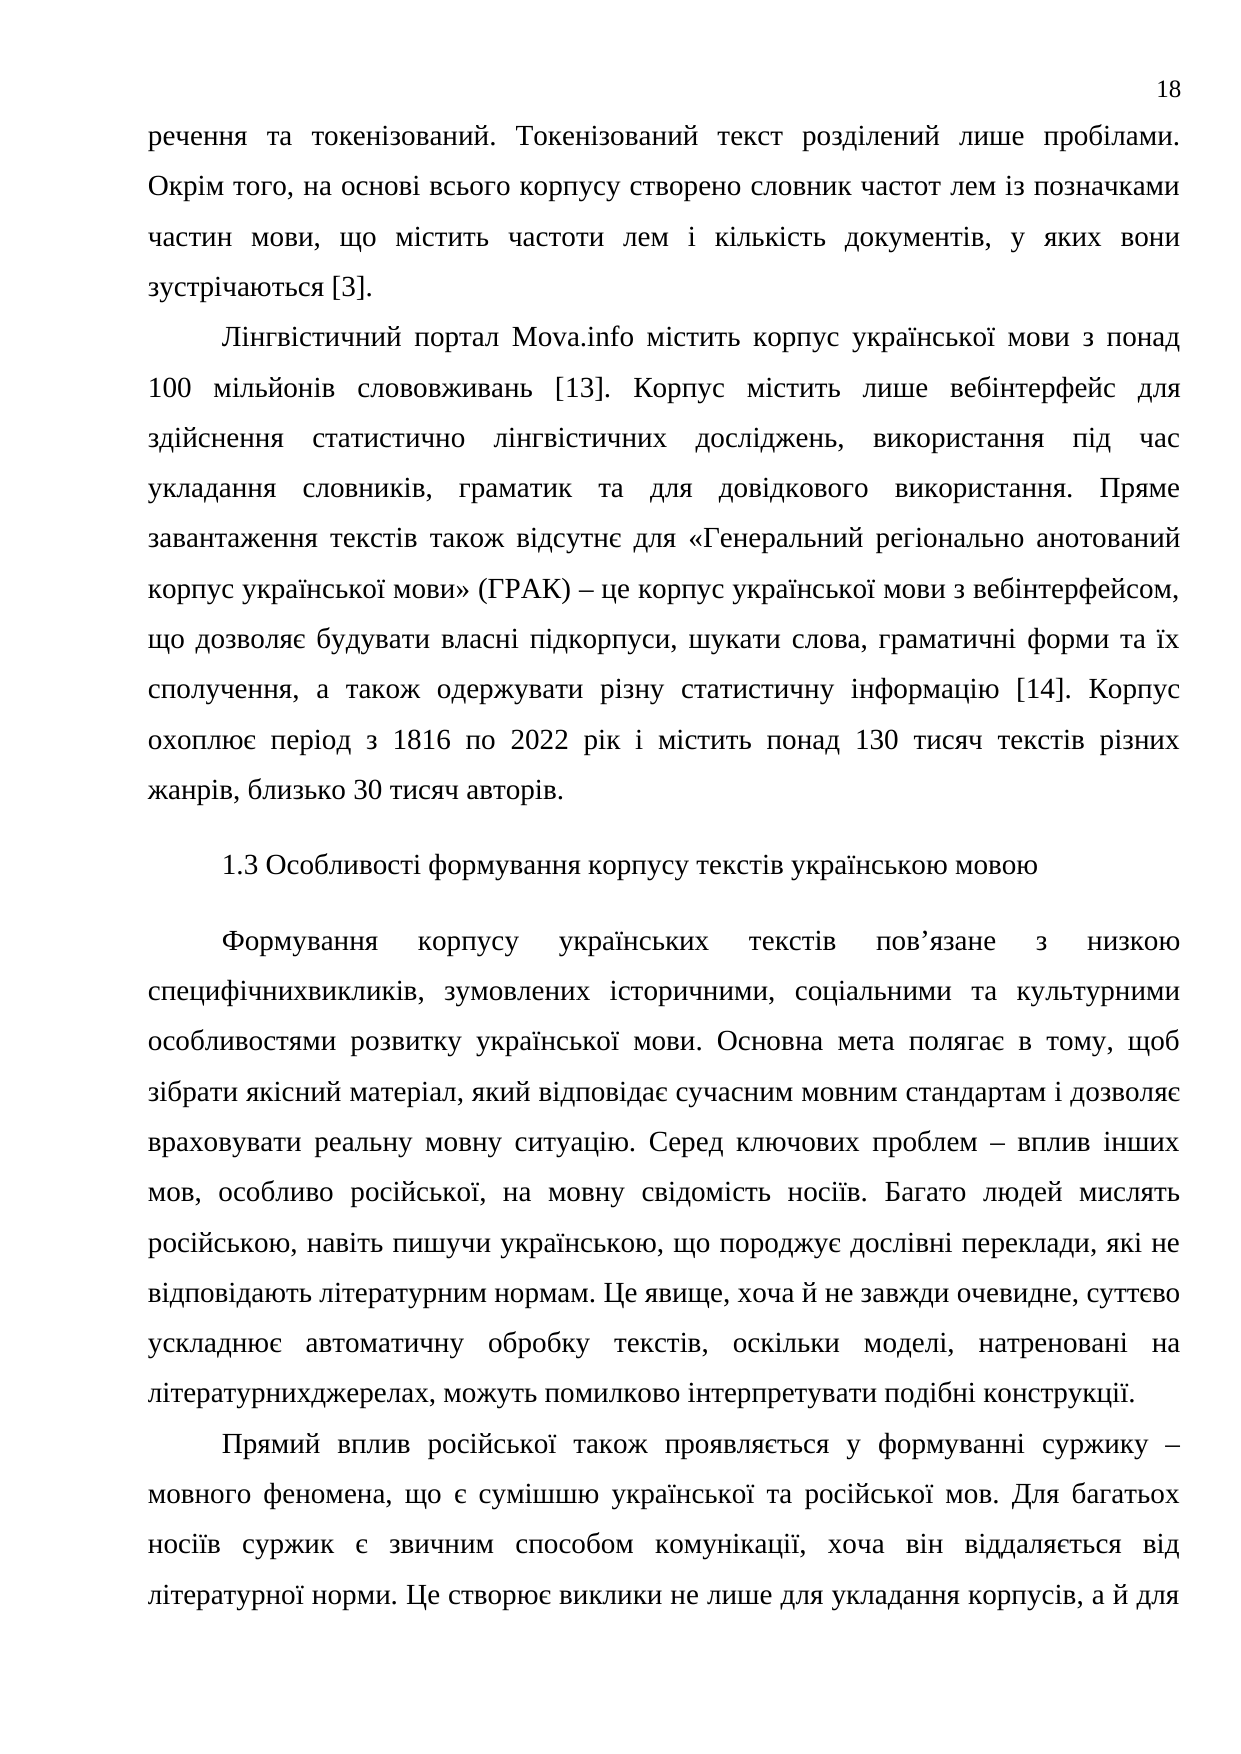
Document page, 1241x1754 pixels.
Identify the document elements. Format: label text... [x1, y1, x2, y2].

text Формування корпусу українських текстів пов’язане з низкою специфічнихвикликів, зумовлених історичними, соціальними та культурними особливостями розвитку української мови. Основна мета полягає в тому, щоб зібрати якісний матеріал, який відповідає сучасним мовним стандартам і дозволяє враховувати реальну мовну ситуацію. Серед ключових проблем – вплив інших мов, особливо російської, на мовну свідомість носіїв. Багато людей мислять російською, навіть пишучи українською, що породжує дослівні переклади, які не відповідають літературним нормам. Це явище, хоча й не завжди очевидне, суттєво ускладнює автоматичну обробку текстів, оскільки моделі, натреновані на літературнихджерелах, можуть помилково інтерпретувати подібні конструкції. [148, 923, 1181, 1409]
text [148, 118, 1181, 303]
text Лінгвістичний портал Mova.info містить корпус української мови з понад 100 мільйонів слововживань [13]. Корпус містить лише вебінтерфейс для здійснення статистично лінгвістичних досліджень, використання під час укладання словників, граматик та для довідкового використання. Пряме завантаження текстів також відсутнє для «Генеральний регіонально анотований корпус української мови» (ГРАК) – це корпус української мови з вебінтерфейсом, що дозволяє будувати власні підкорпуси, шукати слова, граматичні форми та їх сполучення, а також одержувати різну статистичну інформацію [14]. Корпус охоплює період з 1816 по 2022 рік і містить понад 130 тисяч текстів різних жанрів, близько 30 тисяч авторів. [148, 319, 1181, 806]
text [148, 1426, 1181, 1610]
text 1.3 Особливості формування корпусу текстів українською мовою [148, 847, 1181, 881]
